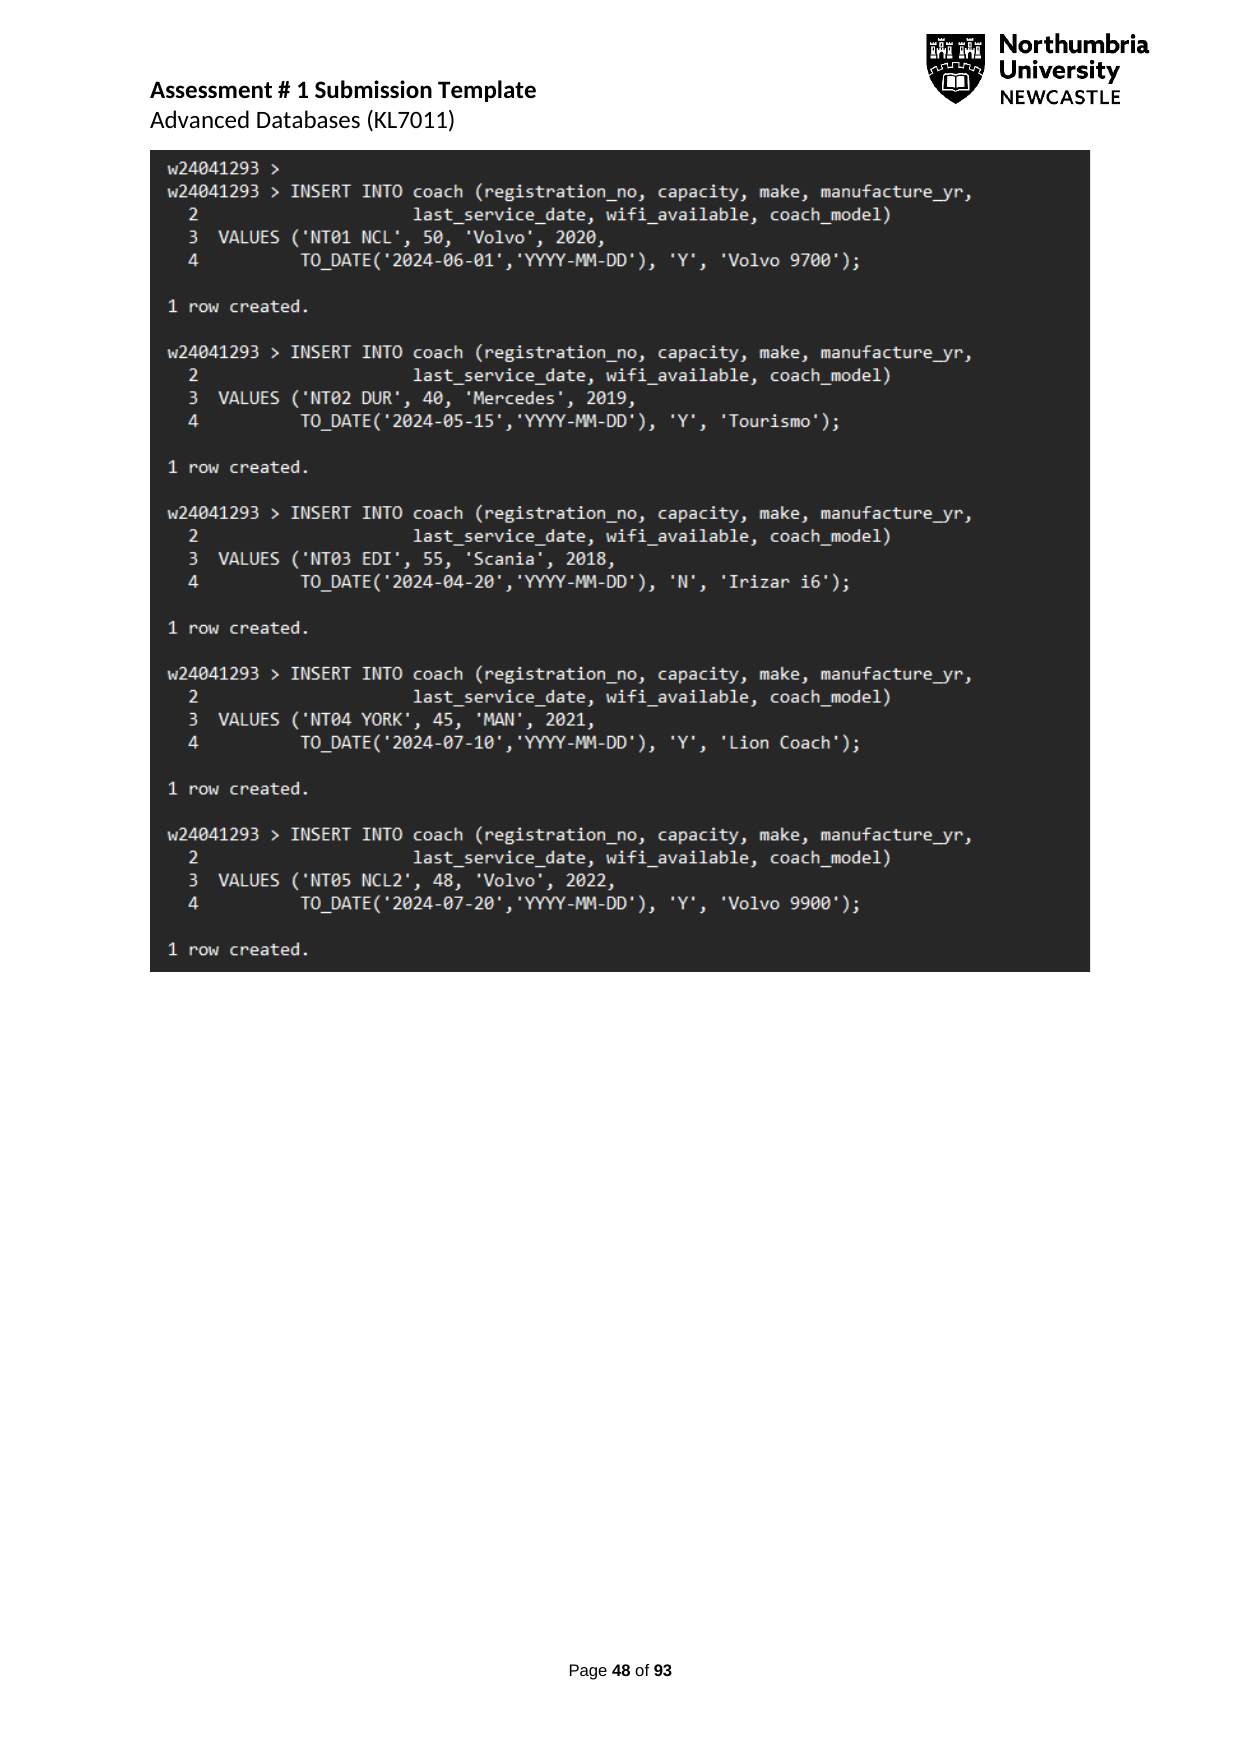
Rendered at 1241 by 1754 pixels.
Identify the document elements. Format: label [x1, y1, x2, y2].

picture [898, 6, 1178, 133]
picture [150, 150, 1091, 972]
